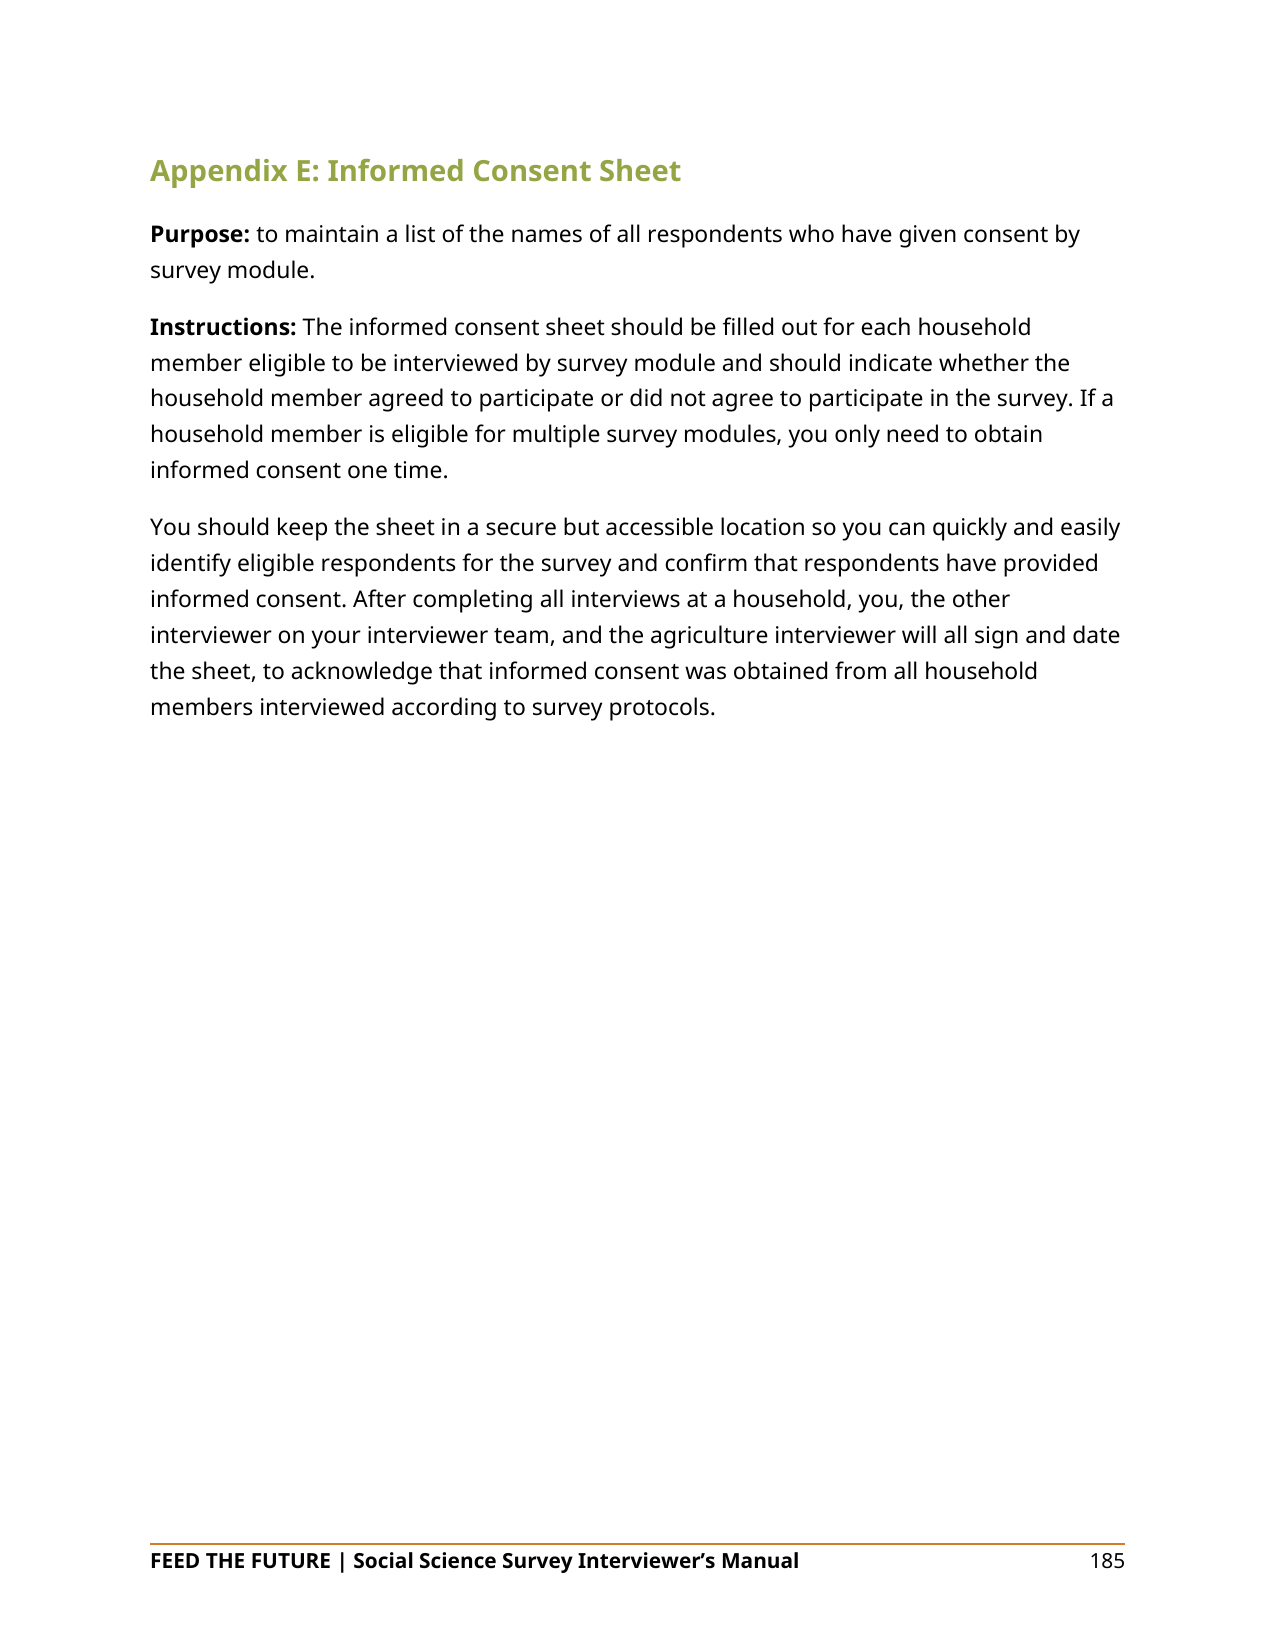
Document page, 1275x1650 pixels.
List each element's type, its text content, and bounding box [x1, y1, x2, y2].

text Instructions: The informed consent sheet should be filled out for each household member eligible to be interviewed by survey module and should indicate whether the household member agreed to participate or did not agree to participate in the survey. If a household member is eligible for multiple survey modules, you only need to obtain informed consent one time. [150, 311, 1125, 486]
text You should keep the sheet in a secure but accessible location so you can quickly and easily identify eligible respondents for the survey and confirm that respondents have provided informed consent. After completing all interviews at a household, you, the other interviewer on your interviewer team, and the agriculture interviewer will all sign and date the sheet, to acknowledge that informed consent was obtained from all household members interviewed according to survey protocols. [150, 511, 1125, 722]
subtitle Appendix E: Informed Consent Sheet [150, 150, 1125, 190]
text Purpose: to maintain a list of the names of all respondents who have given consent by survey module. [150, 218, 1125, 285]
